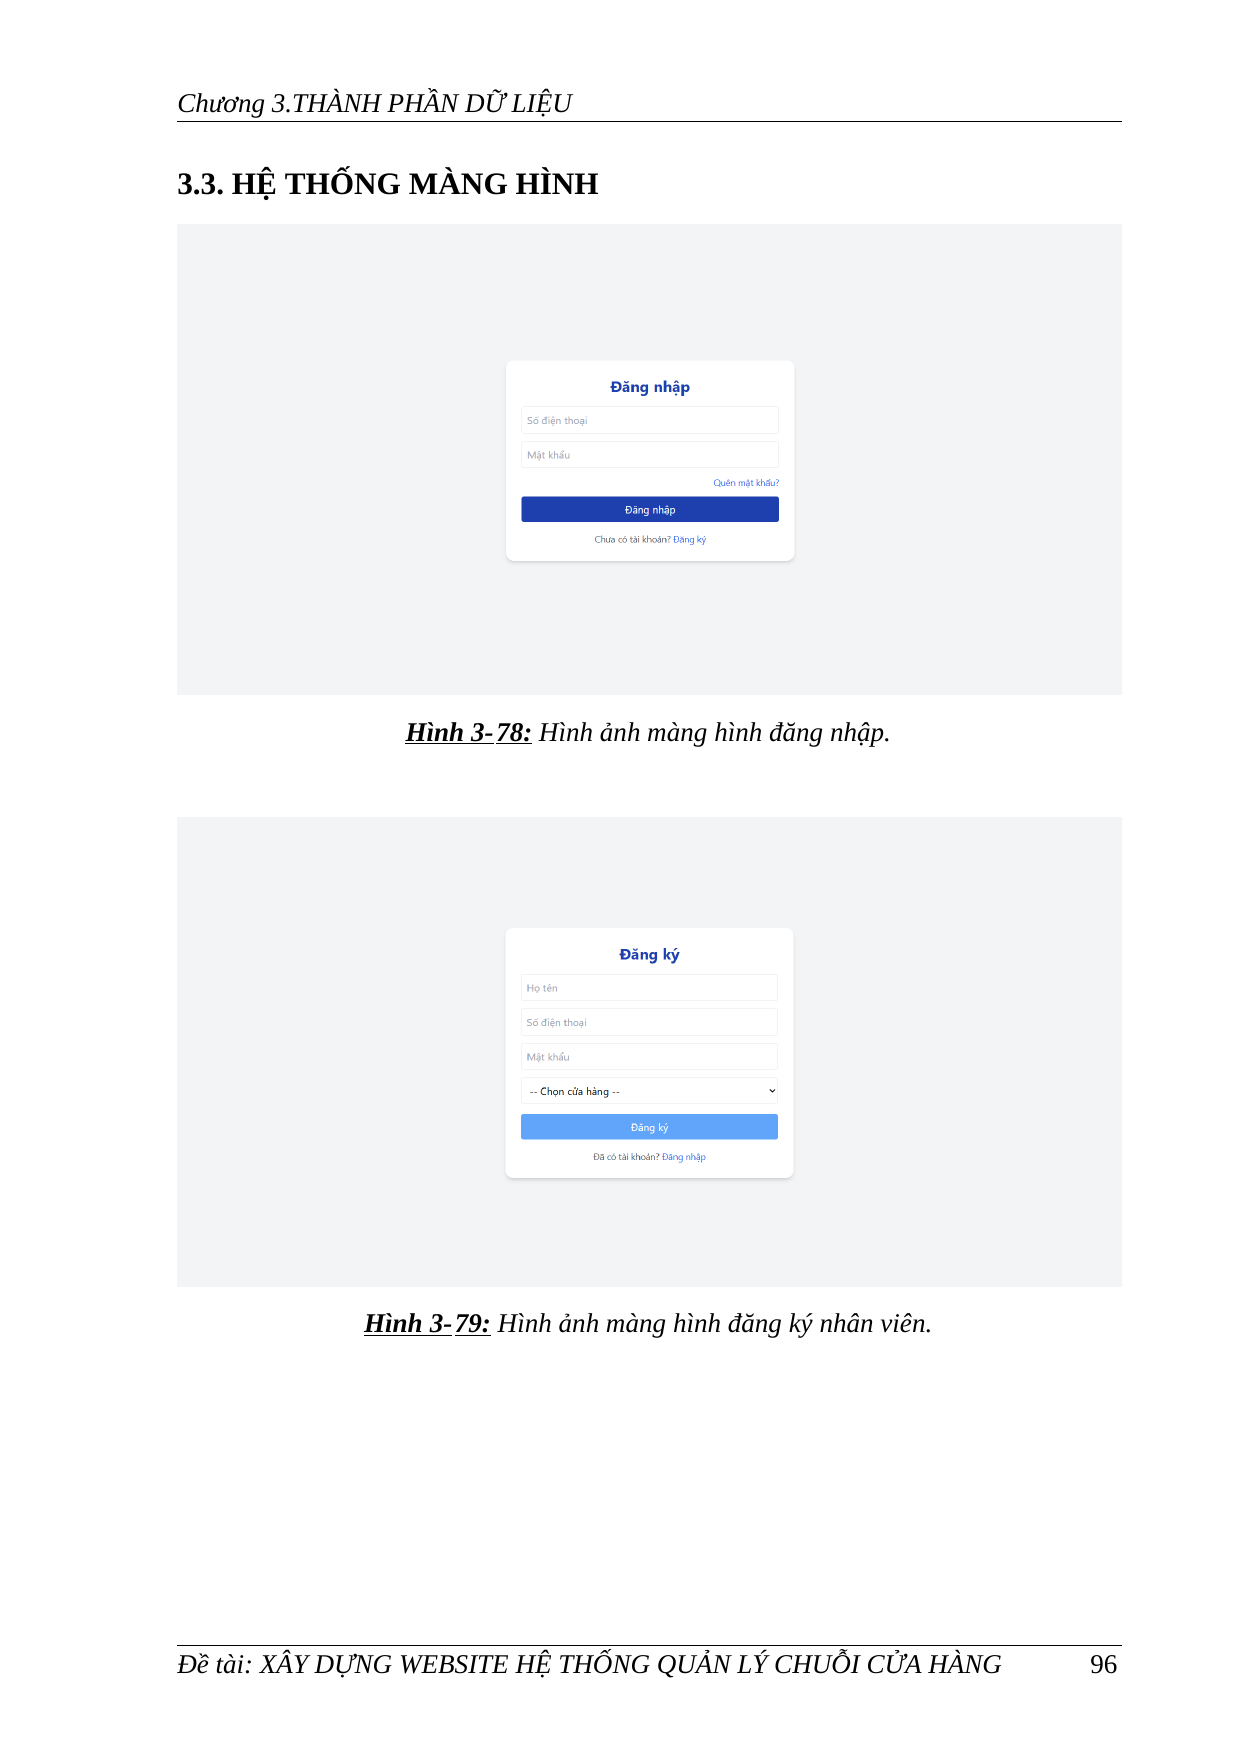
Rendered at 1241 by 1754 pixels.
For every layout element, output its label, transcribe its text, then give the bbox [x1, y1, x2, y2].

picture [177, 224, 1122, 695]
subtitle 3.3. HỆ THỐNG MÀNG HÌNH [177, 165, 1122, 201]
picture [177, 817, 1122, 1287]
